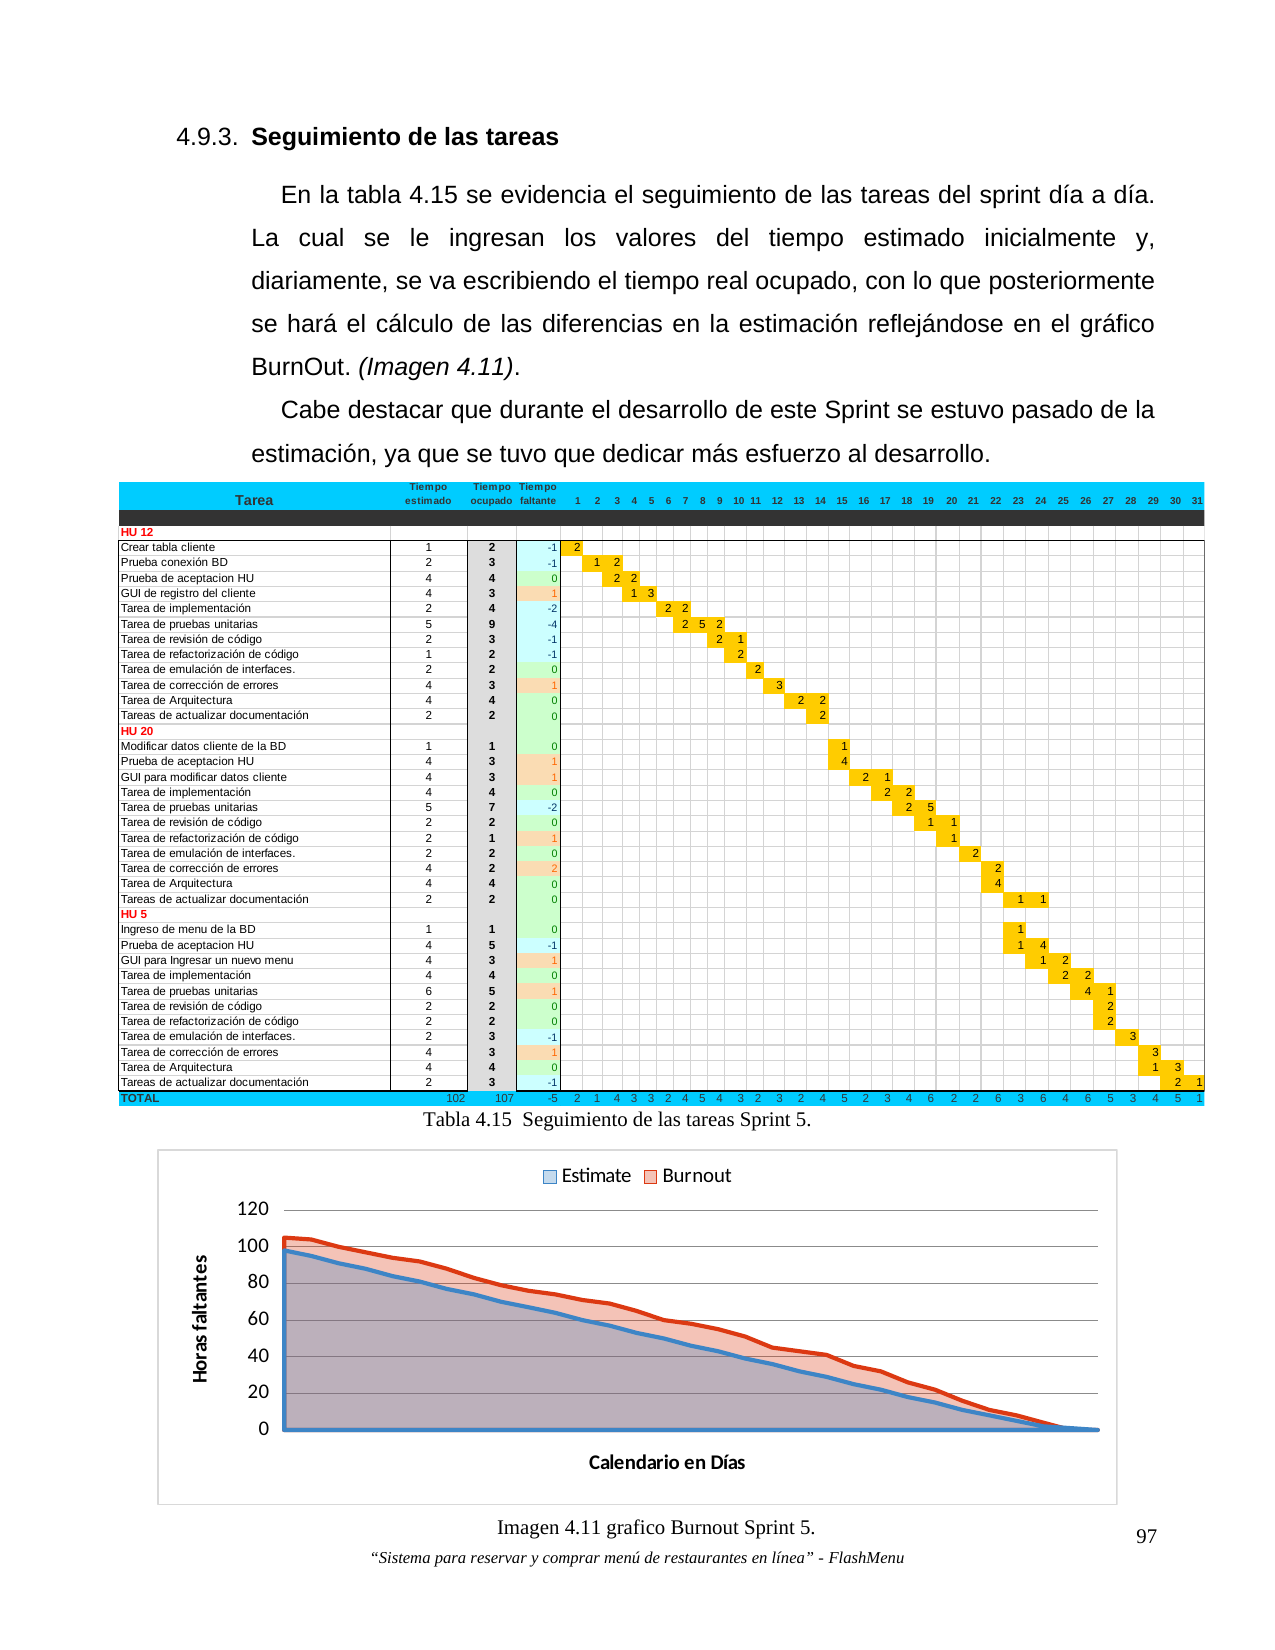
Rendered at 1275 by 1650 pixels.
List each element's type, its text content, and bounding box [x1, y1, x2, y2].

text En la tabla 4.15 se evidencia el seguimiento de las tareas del sprint día a día. La cual se le ingresan los valores del tiempo estimado inicialmente y, diariamente, se va escribiendo el tiempo real ocupado, con lo que posteriormente se hará el cálculo de las diferencias en la estimación reflejándose en el gráfico BurnOut. (Imagen 4.11). [251, 180, 1157, 381]
text Cabe destacar que durante el desarrollo de este Sprint se estuvo pasado de la estimación, ya que se tuvo que dedicar más esfuerzo al desarrollo. [251, 395, 1157, 467]
subtitle Seguimiento de las tareas [176, 122, 1157, 151]
